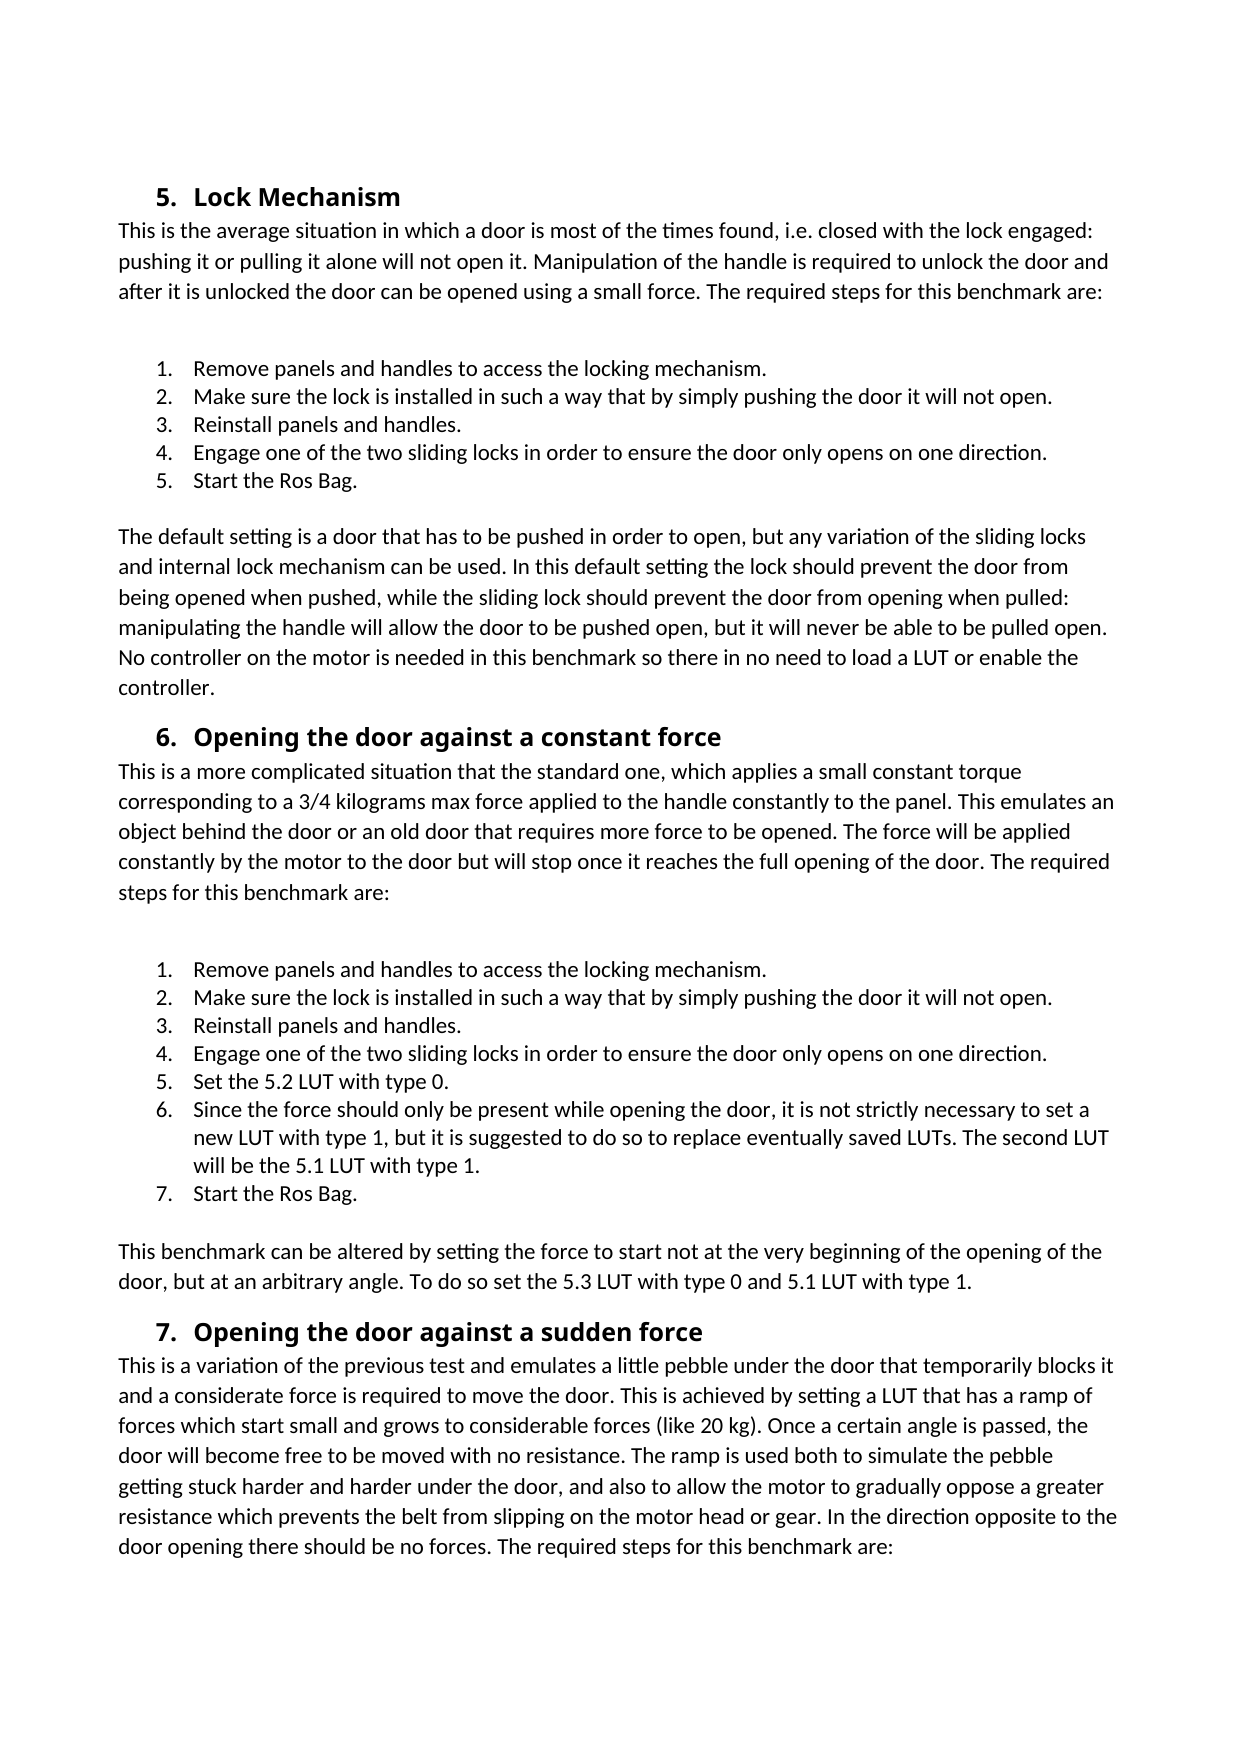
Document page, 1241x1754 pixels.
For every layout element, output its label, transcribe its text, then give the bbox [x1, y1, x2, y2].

text This is the average situation in which a door is most of the times found, i.e. closed with the lock engaged: pushing it or pulling it alone will not open it. Manipulation of the handle is required to unlock the door and after it is unlocked the door can be opened using a small force. The required steps for this benchmark are: [118, 217, 1122, 335]
subtitle Opening the door against a constant force [156, 720, 1122, 754]
list Make sure the lock is installed in such a way that by simply pushing the door it will not open. [156, 983, 1122, 1011]
list Reinstall panels and handles. [156, 410, 1122, 438]
list Engage one of the two sliding locks in order to ensure the door only opens on one direction. [156, 1039, 1122, 1067]
list Start the Ros Bag. [156, 466, 1122, 494]
subtitle Lock Mechanism [156, 180, 1122, 214]
text This is a more complicated situation that the standard one, which applies a small constant torque corresponding to a 3/4 kilograms max force applied to the handle constantly to the panel. This emulates an object behind the door or an old door that requires more force to be opened. The force will be applied constantly by the motor to the door but will stop once it reaches the full opening of the door. The required steps for this benchmark are: [118, 757, 1122, 936]
subtitle Opening the door against a sudden force [156, 1314, 1122, 1348]
list Since the force should only be present while opening the door, it is not strictly necessary to set a new LUT with type 1, but it is suggested to do so to replace eventually saved LUTs. The second LUT will be the 5.1 LUT with type 1. [156, 1095, 1122, 1179]
list Remove panels and handles to access the locking mechanism. [156, 955, 1122, 983]
list Start the Ros Bag. [156, 1179, 1122, 1207]
list Reinstall panels and handles. [156, 1011, 1122, 1039]
list Remove panels and handles to access the locking mechanism. [156, 354, 1122, 382]
text The default setting is a door that has to be pushed in order to open, but any variation of the sliding locks and internal lock mechanism can be used. In this default setting the lock should prevent the door from being opened when pushed, while the sliding lock should prevent the door from opening when pulled: manipulating the handle will allow the door to be pushed open, but it will never be able to be pulled open. No controller on the motor is needed in this benchmark so there in no need to load a LUT or enable the controller. [118, 522, 1122, 701]
list Set the 5.2 LUT with type 0. [156, 1067, 1122, 1095]
list Make sure the lock is installed in such a way that by simply pushing the door it will not open. [156, 382, 1122, 410]
text This benchmark can be altered by setting the force to start not at the very beginning of the opening of the door, but at an arbitrary angle. To do so set the 5.3 LUT with type 0 and 5.1 LUT with type 1. [118, 1207, 1122, 1295]
list Engage one of the two sliding locks in order to ensure the door only opens on one direction. [156, 438, 1122, 466]
text This is a variation of the previous test and emulates a little pebble under the door that temporarily blocks it and a considerate force is required to move the door. This is achieved by setting a LUT that has a ramp of forces which start small and grows to considerable forces (like 20 kg). Once a certain angle is passed, the door will become free to be moved with no resistance. The ramp is used both to simulate the pebble getting stuck harder and harder under the door, and also to allow the motor to gradually oppose a greater resistance which prevents the belt from slipping on the motor head or gear. In the direction opposite to the door opening there should be no forces. The required steps for this benchmark are: [118, 1351, 1122, 1591]
